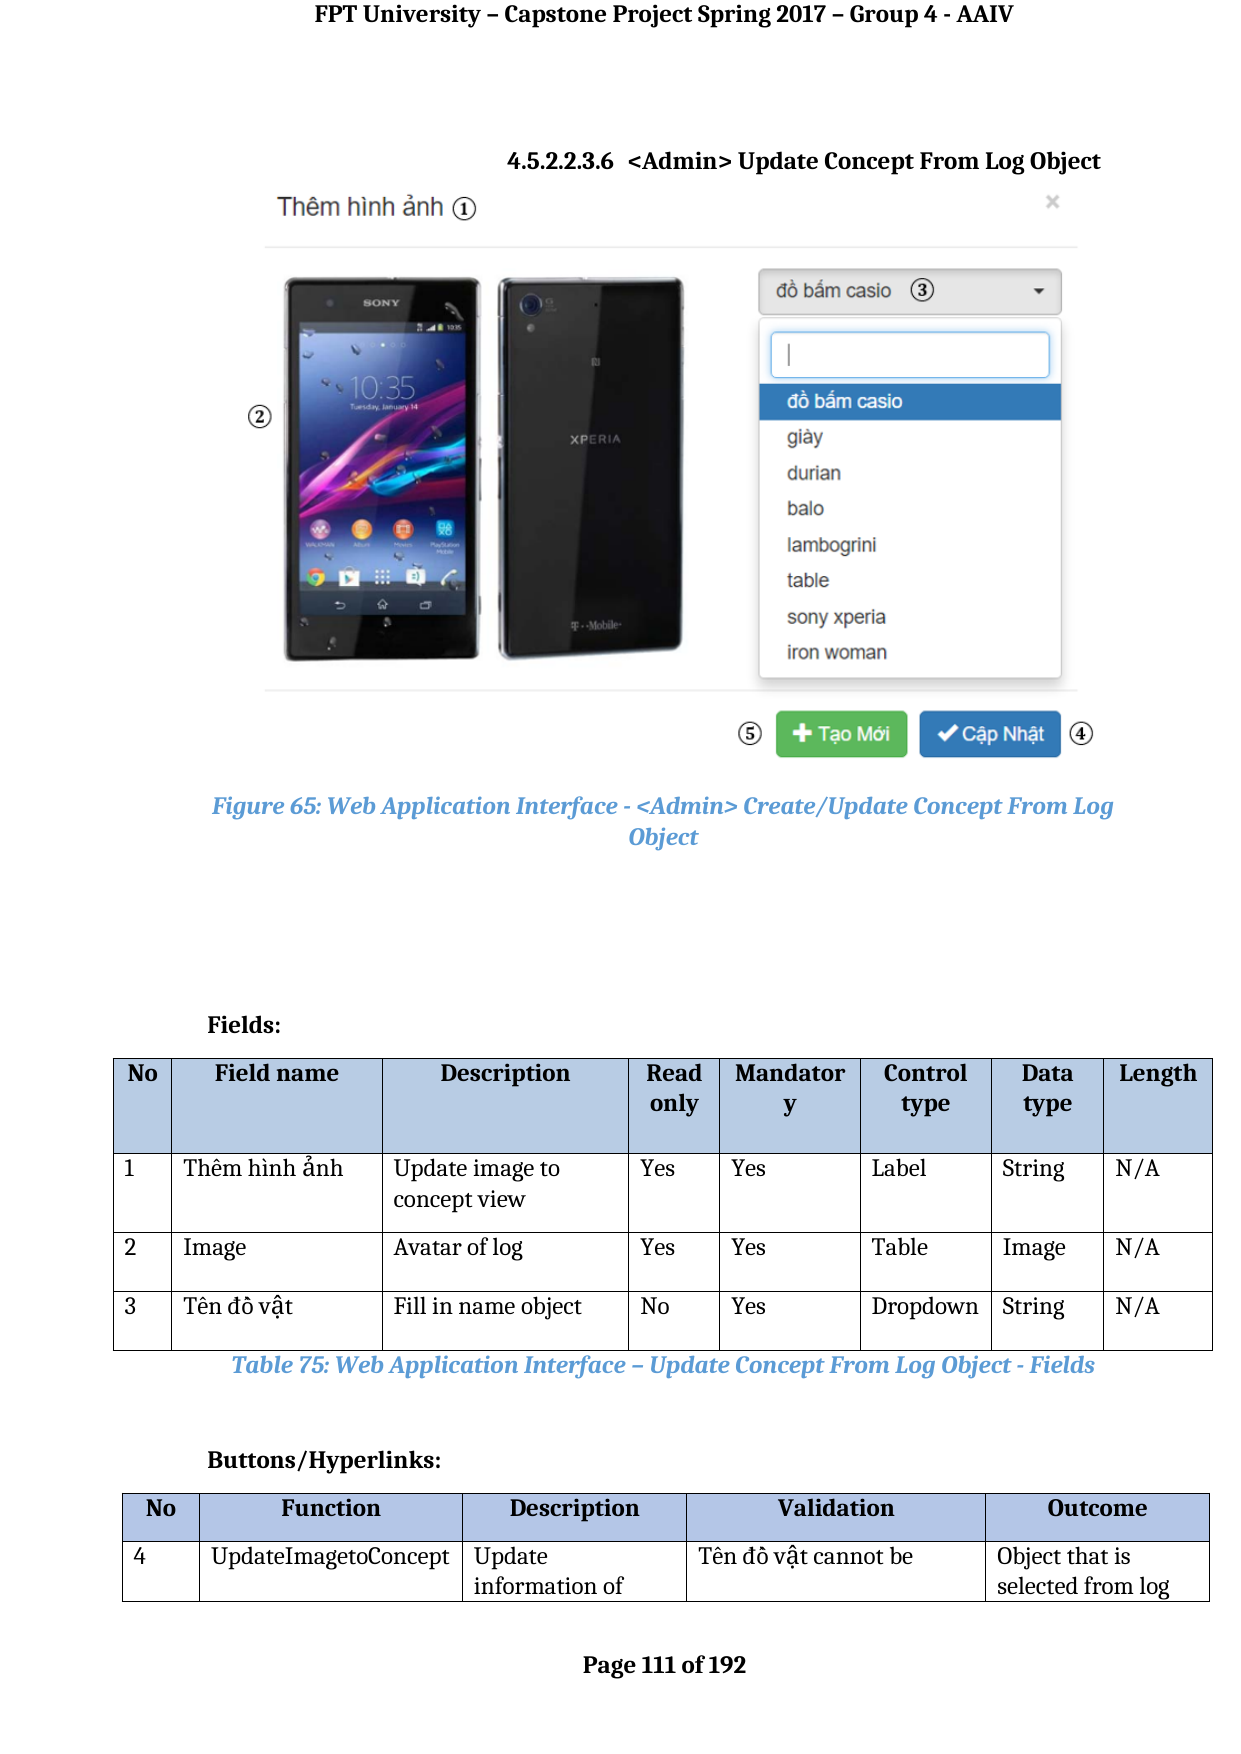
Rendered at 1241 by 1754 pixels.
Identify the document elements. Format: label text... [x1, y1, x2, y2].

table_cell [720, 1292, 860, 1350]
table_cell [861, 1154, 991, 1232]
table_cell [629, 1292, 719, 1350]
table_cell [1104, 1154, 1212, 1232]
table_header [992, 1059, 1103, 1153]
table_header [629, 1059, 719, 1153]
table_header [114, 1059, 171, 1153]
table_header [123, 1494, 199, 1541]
picture [207, 177, 1122, 774]
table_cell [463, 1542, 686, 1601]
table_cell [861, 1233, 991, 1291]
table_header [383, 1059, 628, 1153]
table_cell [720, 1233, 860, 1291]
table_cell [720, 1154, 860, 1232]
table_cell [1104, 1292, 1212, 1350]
text Table 75: Web Application Interface – Update Concept From Log Object - Fields [207, 1351, 1122, 1380]
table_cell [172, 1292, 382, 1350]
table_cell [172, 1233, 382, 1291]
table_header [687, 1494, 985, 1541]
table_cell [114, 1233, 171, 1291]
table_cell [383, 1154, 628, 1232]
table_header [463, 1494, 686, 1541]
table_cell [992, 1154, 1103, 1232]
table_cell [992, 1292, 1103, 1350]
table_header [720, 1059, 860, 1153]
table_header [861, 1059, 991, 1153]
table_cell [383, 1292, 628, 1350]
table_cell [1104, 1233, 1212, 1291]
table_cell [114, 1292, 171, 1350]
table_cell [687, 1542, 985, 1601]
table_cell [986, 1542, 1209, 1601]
text Figure 65: Web Application Interface - <Admin> Create/Update Concept From Log Object [207, 792, 1122, 851]
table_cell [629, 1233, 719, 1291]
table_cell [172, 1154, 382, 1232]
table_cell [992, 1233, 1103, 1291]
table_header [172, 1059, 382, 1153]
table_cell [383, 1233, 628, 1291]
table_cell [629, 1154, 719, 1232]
text Buttons/Hyperlinks: [207, 1446, 1122, 1474]
text Fields: [207, 1011, 1122, 1039]
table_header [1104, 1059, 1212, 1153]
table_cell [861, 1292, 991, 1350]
subtitle <Admin> Update Concept From Log Object [507, 147, 1122, 176]
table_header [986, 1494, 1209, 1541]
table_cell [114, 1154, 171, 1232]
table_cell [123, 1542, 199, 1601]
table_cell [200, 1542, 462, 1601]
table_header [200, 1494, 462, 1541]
